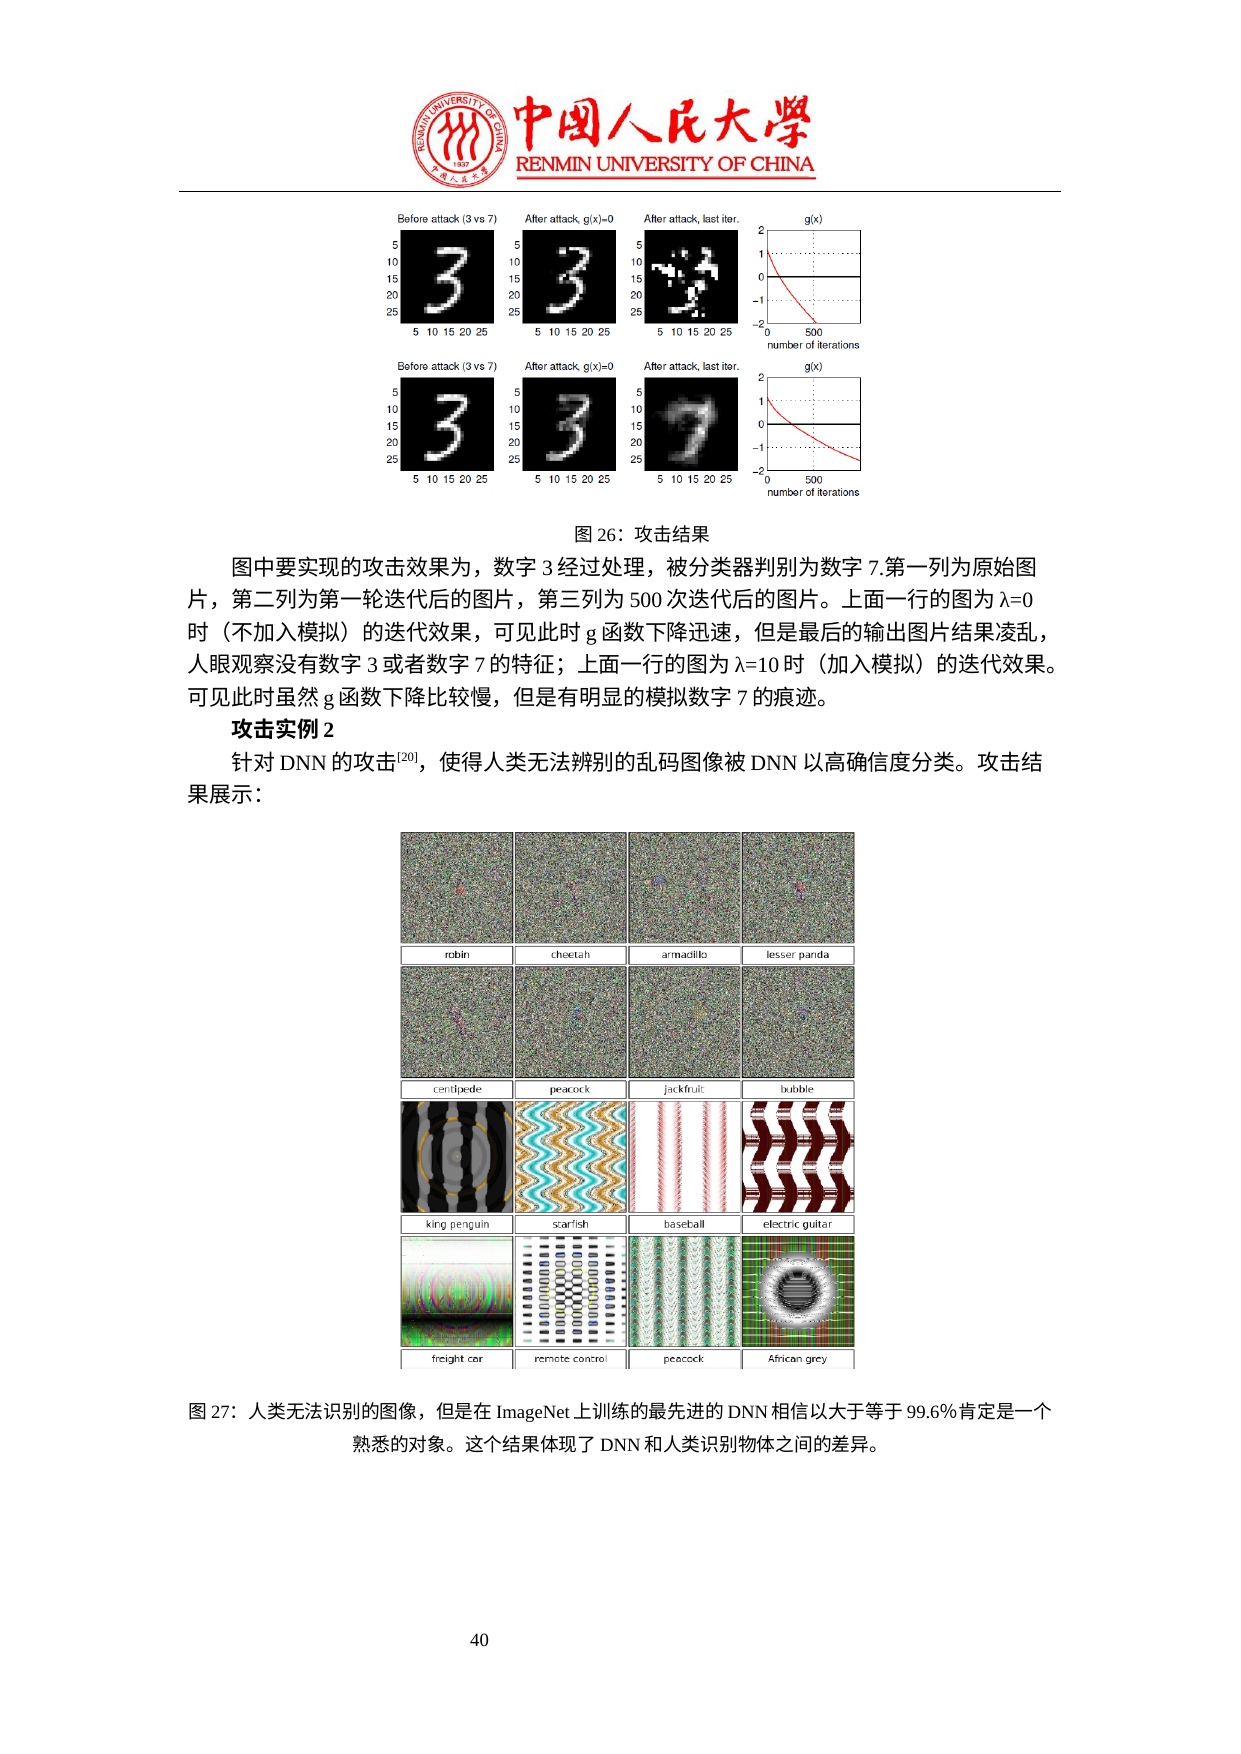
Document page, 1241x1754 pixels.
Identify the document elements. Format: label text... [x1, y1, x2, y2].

text 针对DNN的攻击[]，使得人类无法辨别的乱码图像被DNN以高确信度分类。攻击结果展示： [187, 744, 1053, 809]
picture [407, 90, 833, 189]
text 图中要实现的攻击效果为，数字3经过处理，被分类器判别为数字7.第一列为原始图片，第二列为第一轮迭代后的图片，第三列为500次迭代后的图片。上面一行的图为λ=0时（不加入模拟）的迭代效果，可见此时g函数下降迅速，但是最后的输出图片结果凌乱，人眼观察没有数字3或者数字7的特征；上面一行的图为λ=10时（加入模拟）的迭代效果。可见此时虽然g函数下降比较慢，但是有明显的模拟数字7的痕迹。 [187, 549, 1053, 712]
text 攻击实例2 [187, 712, 1053, 744]
picture [348, 192, 936, 505]
picture [376, 809, 908, 1374]
text 图27：人类无法识别的图像，但是在ImageNet上训练的最先进的DNN相信以大于等于99.6％肯定是一个熟悉的对象。这个结果体现了DNN和人类识别物体之间的差异。 [187, 1394, 1053, 1459]
text 图26：攻击结果 [187, 517, 1053, 549]
